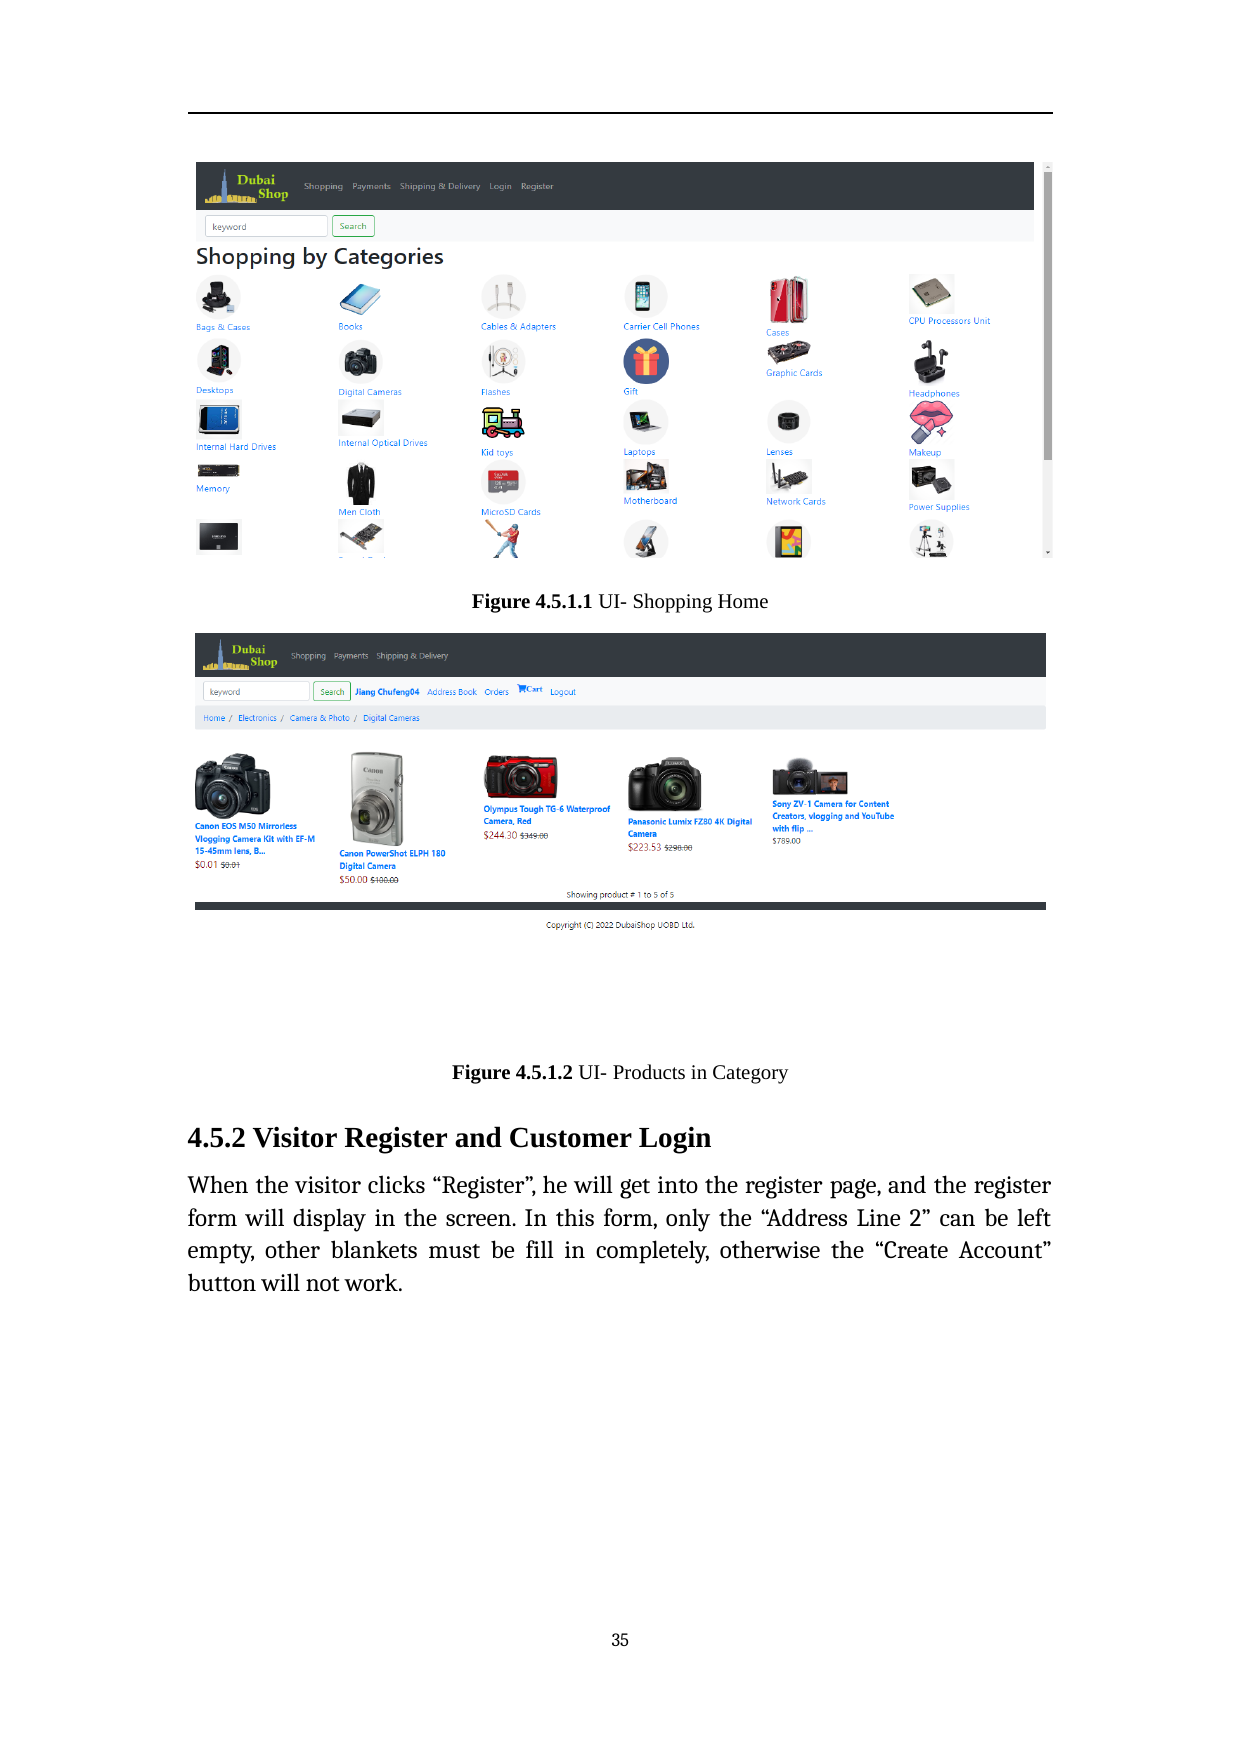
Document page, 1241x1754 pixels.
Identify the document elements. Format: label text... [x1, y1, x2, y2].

text Figure 4.5.1.1 UI- Shopping Home [187, 584, 1053, 617]
text Figure 4.5.1.2 UI- Products in Category [187, 1056, 1053, 1088]
picture [187, 162, 1053, 558]
picture [187, 633, 1053, 1029]
subtitle 4.5.2 Visitor Register and Customer Login [187, 1104, 1053, 1169]
text When the visitor clicks “Register”, he will get into the register page, and the register form will display in the screen. In this form, only the “Address Line 2” can be left empty, other blankets must be fill in completely, otherwise the “Create Account” button will not work. [187, 1169, 1053, 1299]
